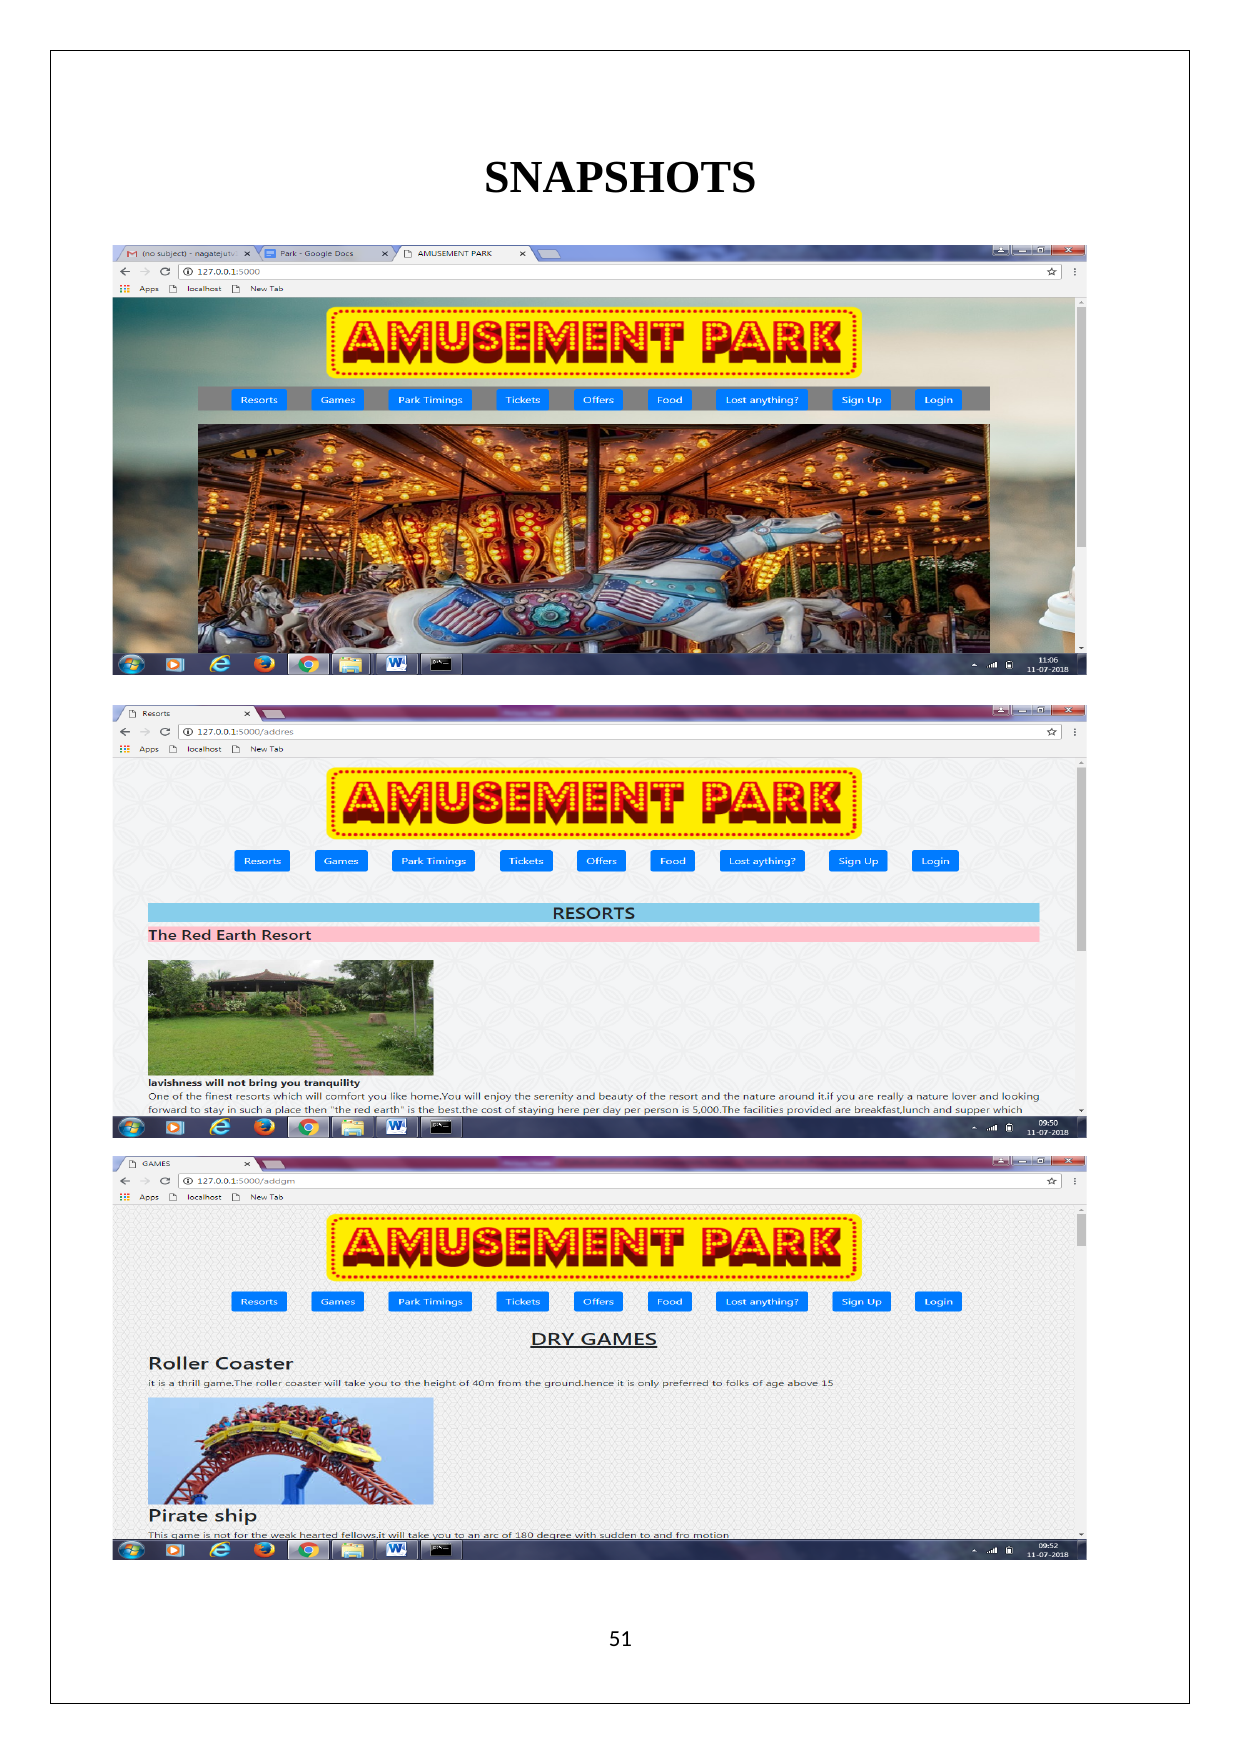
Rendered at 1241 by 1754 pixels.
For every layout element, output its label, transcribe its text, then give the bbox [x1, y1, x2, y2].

picture [112, 245, 1087, 675]
picture [112, 1156, 1087, 1560]
picture [112, 705, 1087, 1138]
text SNAPSHOTS [112, 150, 1128, 203]
